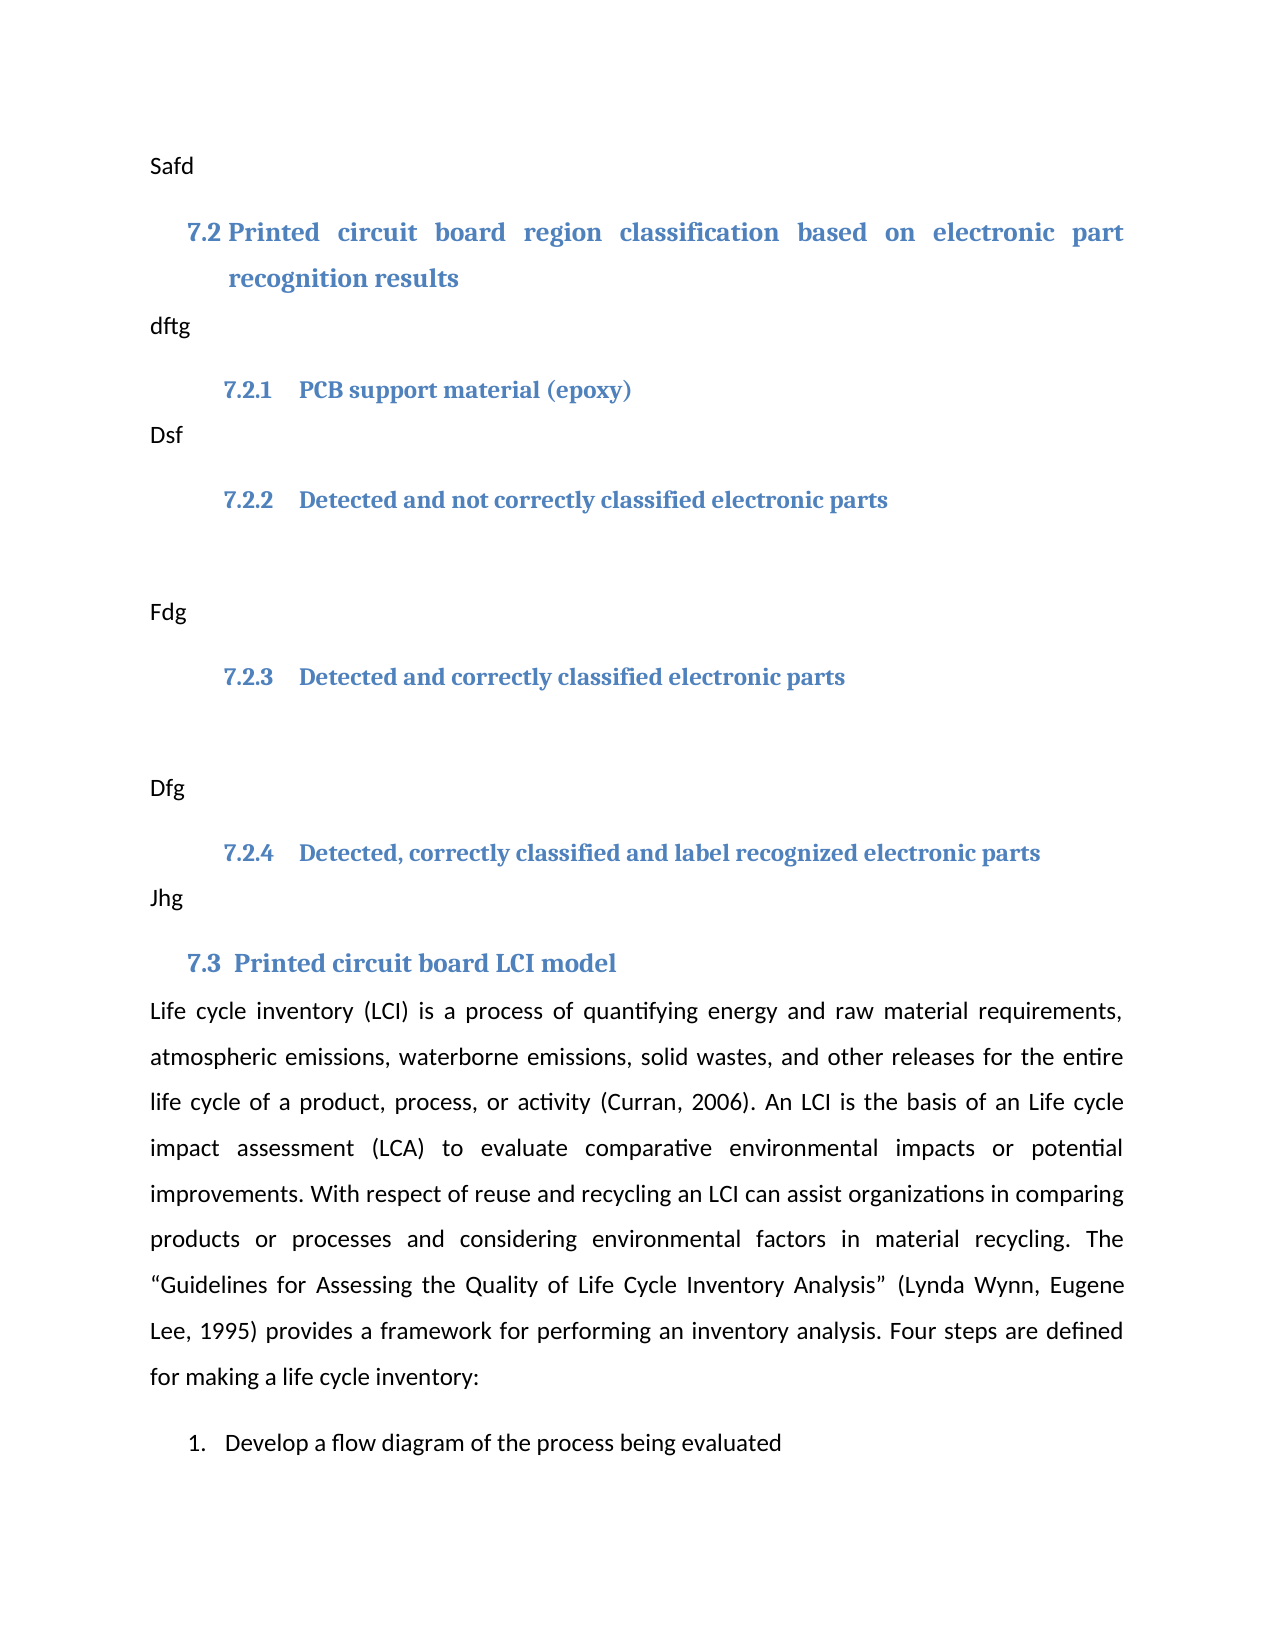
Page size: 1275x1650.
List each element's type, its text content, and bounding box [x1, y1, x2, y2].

text Dsf [150, 419, 1125, 450]
subtitle Detected and not correctly classified electronic parts [224, 486, 1125, 515]
subtitle PCB support material (epoxy) [224, 376, 1125, 405]
list Develop a flow diagram of the process being evaluated [187, 1427, 1125, 1458]
text dftg [150, 310, 1125, 340]
subtitle Detected and correctly classified electronic parts [224, 662, 1125, 691]
subtitle Printed circuit board LCI model [187, 948, 1125, 979]
subtitle Detected, correctly classified and label recognized electronic parts [224, 839, 1125, 867]
text Dfg [150, 772, 1125, 803]
subtitle Printed circuit board region classification based on electronic part recognition results [187, 217, 1125, 294]
text Life cycle inventory (LCI) is a process of quantifying energy and raw material requirements, atmospheric emissions, waterborne emissions, solid wastes, and other releases for the entire life cycle of a product, process, or activity . An LCI is the basis of an Life cycle impact assessment (LCA) to evaluate comparative environmental impacts or potential improvements. With respect of reuse and recycling an LCI can assist organizations in comparing products or processes and considering environmental factors in material recycling. The “Guidelines for Assessing the Quality of Life Cycle Inventory Analysis” provides a framework for performing an inventory analysis. Four steps are defined for making a life cycle inventory: [150, 995, 1125, 1391]
text Safd [150, 150, 1125, 181]
text Jhg [150, 882, 1125, 912]
text Fdg [150, 596, 1125, 626]
